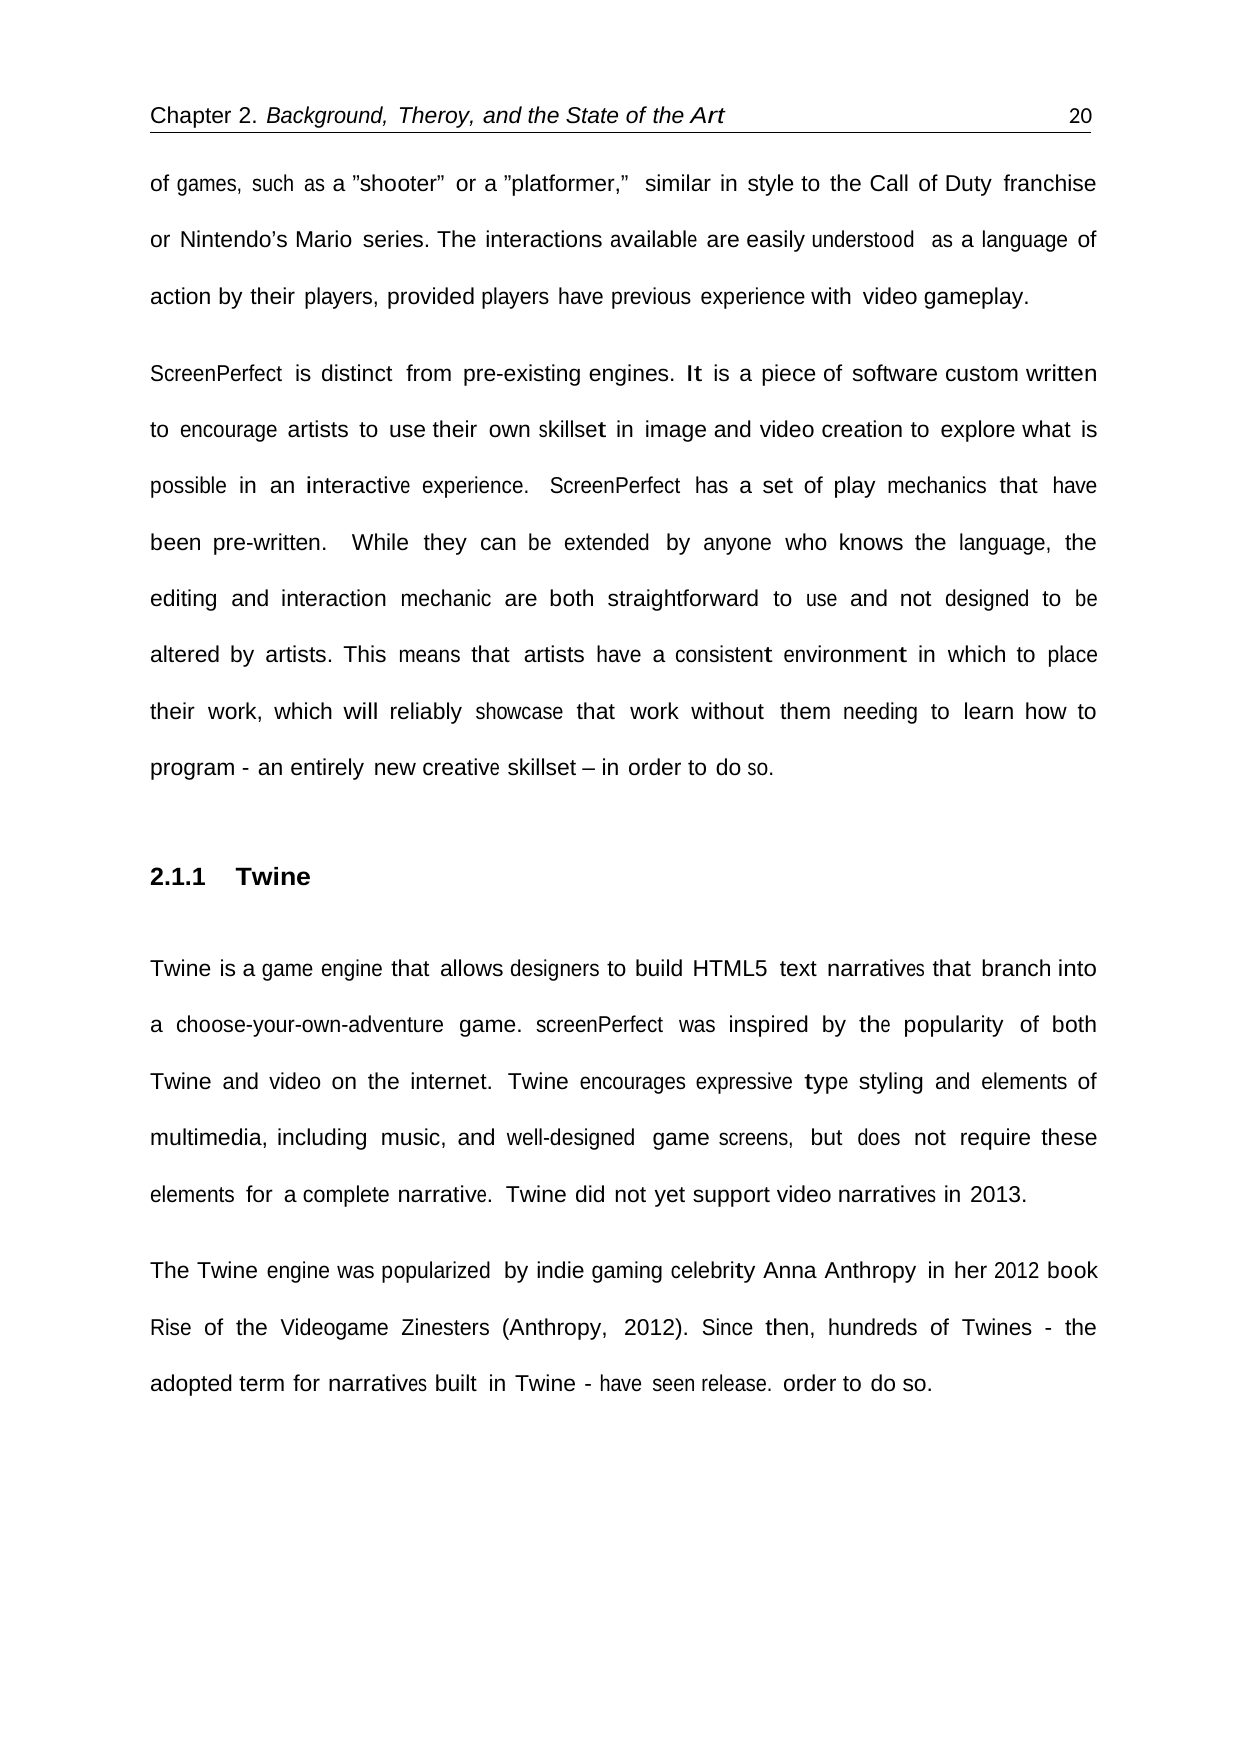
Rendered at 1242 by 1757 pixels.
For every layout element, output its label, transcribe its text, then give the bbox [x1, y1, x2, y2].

text of games, such as a ”shooter” or a ”platformer,” similar in style to the Call of Duty franchise or Nintendo’s Mario series. The interactions available are easily understood as a language of action by their players, provided players have previous experience with video gameplay. [150, 170, 1098, 309]
text ScreenPerfect is distinct from pre-existing engines. It is a piece of software custom written to encourage artists to use their own skillset in image and video creation to explore what is possible in an interactive experience. ScreenPerfect has a set of play mechanics that have been pre-written. While they can be extended by anyone who knows the language, the editing and interaction mechanic are both straightforward to use and not designed to be altered by artists. This means that artists have a consistent environment in which to place their work, which will reliably showcase that work without them needing to learn how to program - an entirely new creative skillset – in order to do so. [150, 359, 1098, 780]
text The Twine engine was popularized by indie gaming celebrity Anna Anthropy in her 2012 book Rise of the Videogame Zinesters (Anthropy, 2012). Since then, hundreds of Twines - the adopted term for narratives built in Twine - have seen release. order to do so. [150, 1257, 1098, 1396]
text 2.1.1 Twine [150, 862, 317, 891]
text Twine is a game engine that allows designers to build HTML5 text narratives that branch into a choose-your-own-adventure game. screenPerfect was inspired by the popularity of both Twine and video on the internet. Twine encourages expressive type styling and elements of multimedia, including music, and well-designed game screens, but does not require these elements for a complete narrative. Twine did not yet support video narratives in 2013. [150, 955, 1098, 1207]
